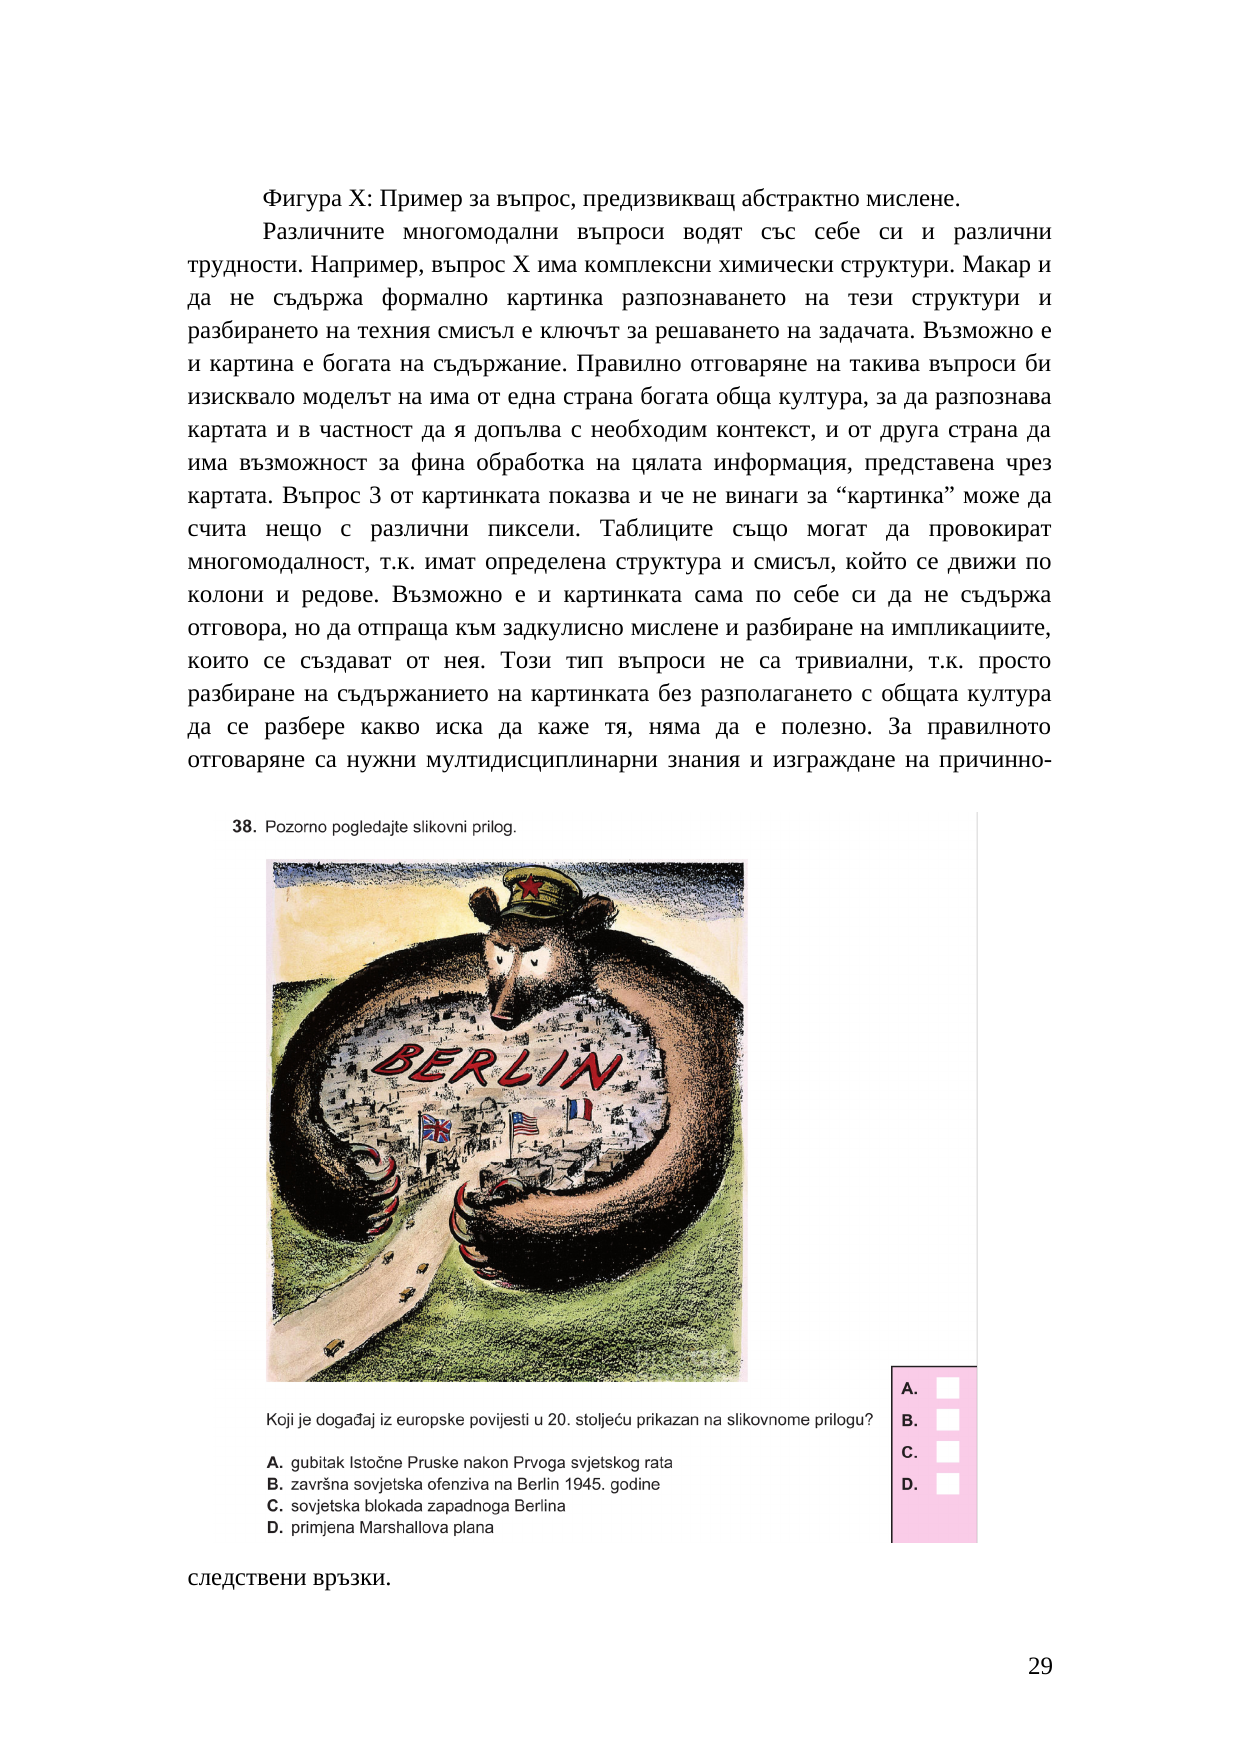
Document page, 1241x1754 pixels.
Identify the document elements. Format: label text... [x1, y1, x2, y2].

picture [213, 812, 978, 1543]
text Фигура X: Пример за въпрос, предизвикващ абстрактно мислене. [187, 183, 1053, 212]
